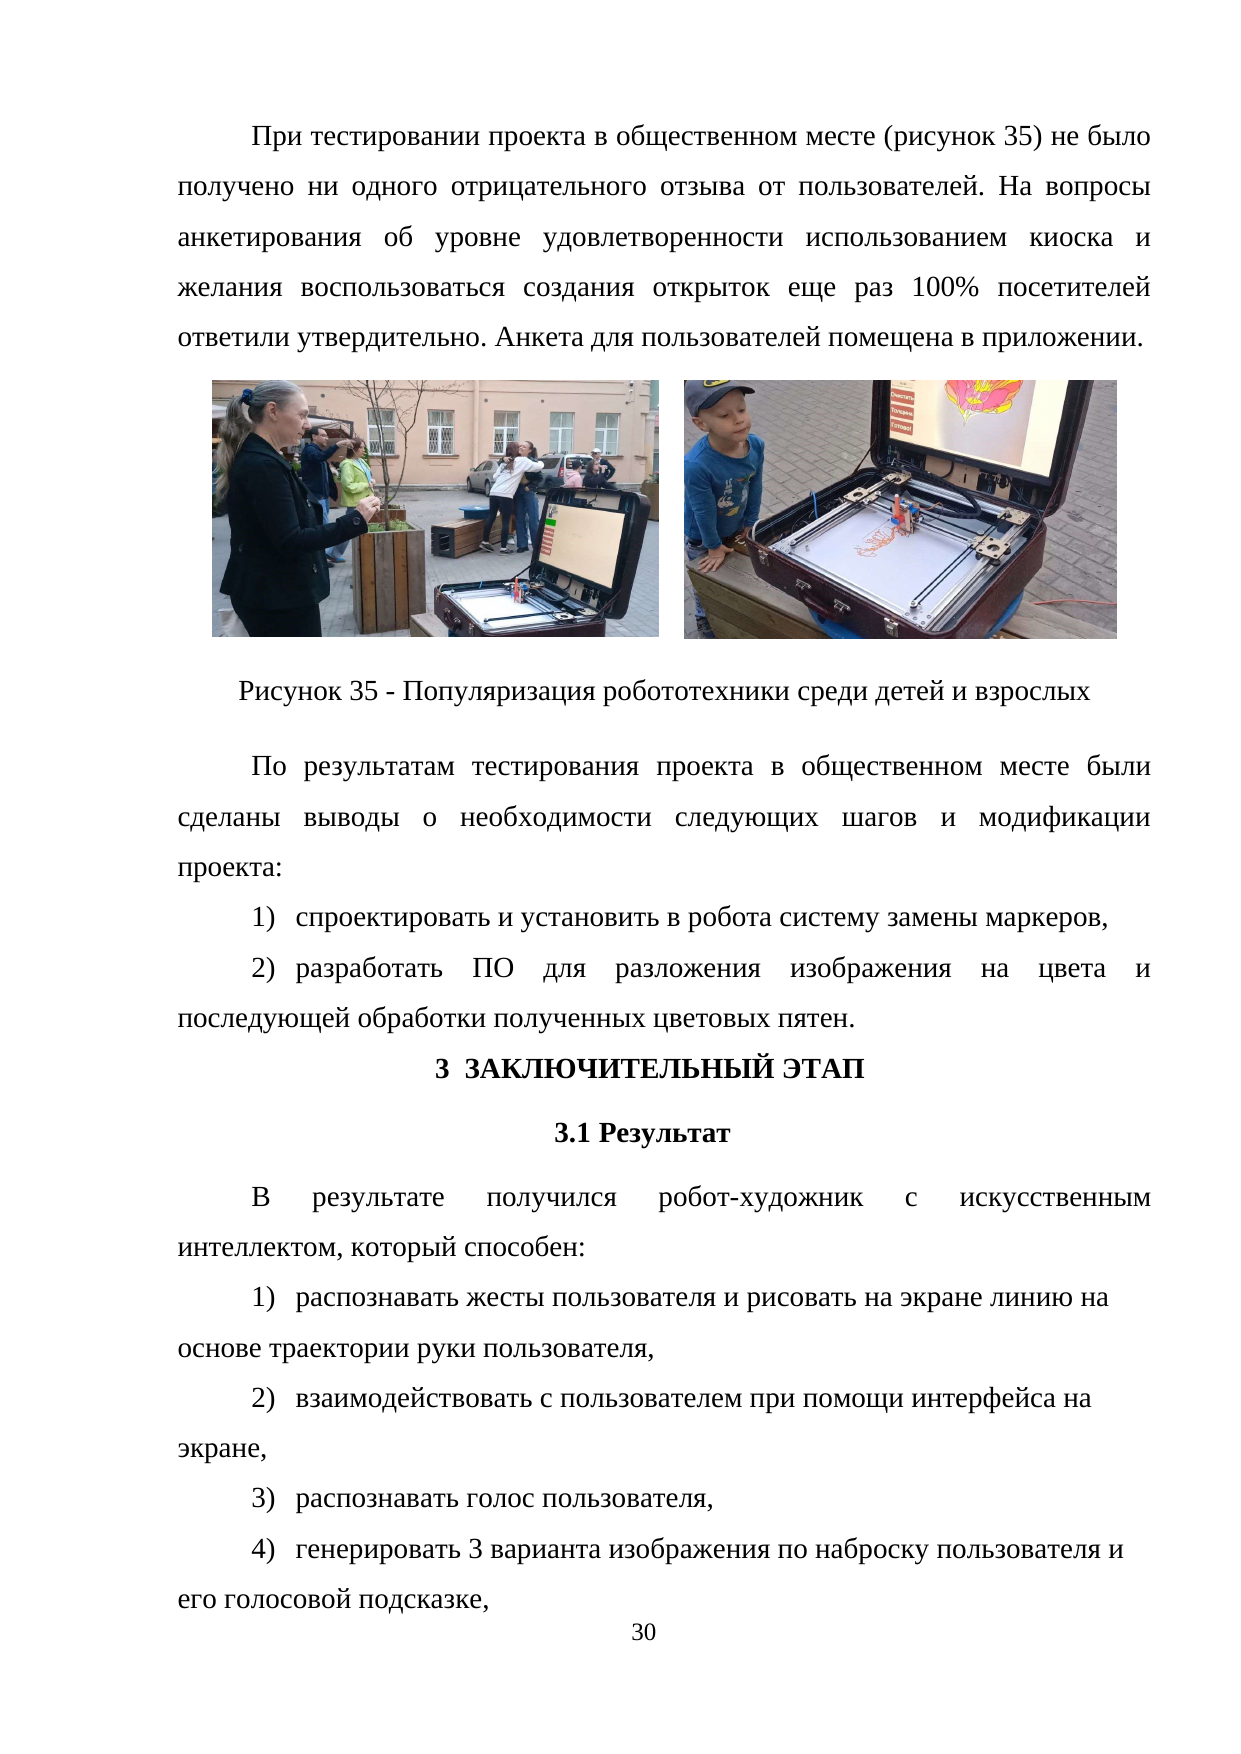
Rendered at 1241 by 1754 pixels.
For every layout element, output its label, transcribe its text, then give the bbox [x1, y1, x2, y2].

list распознавать жесты пользователя и рисовать на экране линию на основе траектории руки пользователя, [177, 1279, 1152, 1363]
list генерировать 3 варианта изображения по наброску пользователя и его голосовой подсказке, [177, 1531, 1152, 1615]
text В результате получился робот-художник с искусственным интеллектом, который способен: [177, 1179, 1152, 1263]
text По результатам тестирования проекта в общественном месте были сделаны выводы о необходимости следующих шагов и модификации проекта: [177, 748, 1152, 883]
list распознавать голос пользователя, [177, 1481, 1152, 1514]
subtitle Результат [133, 1115, 1152, 1149]
text При тестировании проекта в общественном месте (рисунок 35) не было получено ни одного отрицательного отзыва от пользователей. На вопросы анкетирования об уровне удовлетворенности использованием киоска и желания воспользоваться создания открыток еще раз 100% посетителей ответили утвердительно. Анкета для пользователей помещена в приложении. [177, 118, 1152, 353]
list спроектировать и установить в робота систему замены маркеров, [177, 899, 1152, 933]
text Рисунок 35 - Популяризация робототехники среди детей и взрослых [177, 673, 1152, 707]
list взаимодействовать с пользователем при помощи интерфейса на экране, [177, 1380, 1152, 1464]
picture [212, 380, 659, 637]
picture [684, 380, 1117, 639]
list разработать ПО для разложения изображения на цвета и последующей обработки полученных цветовых пятен. [177, 950, 1152, 1034]
subtitle ЗАКЛЮЧИТЕЛЬНЫЙ ЭТАП [148, 1052, 1152, 1085]
